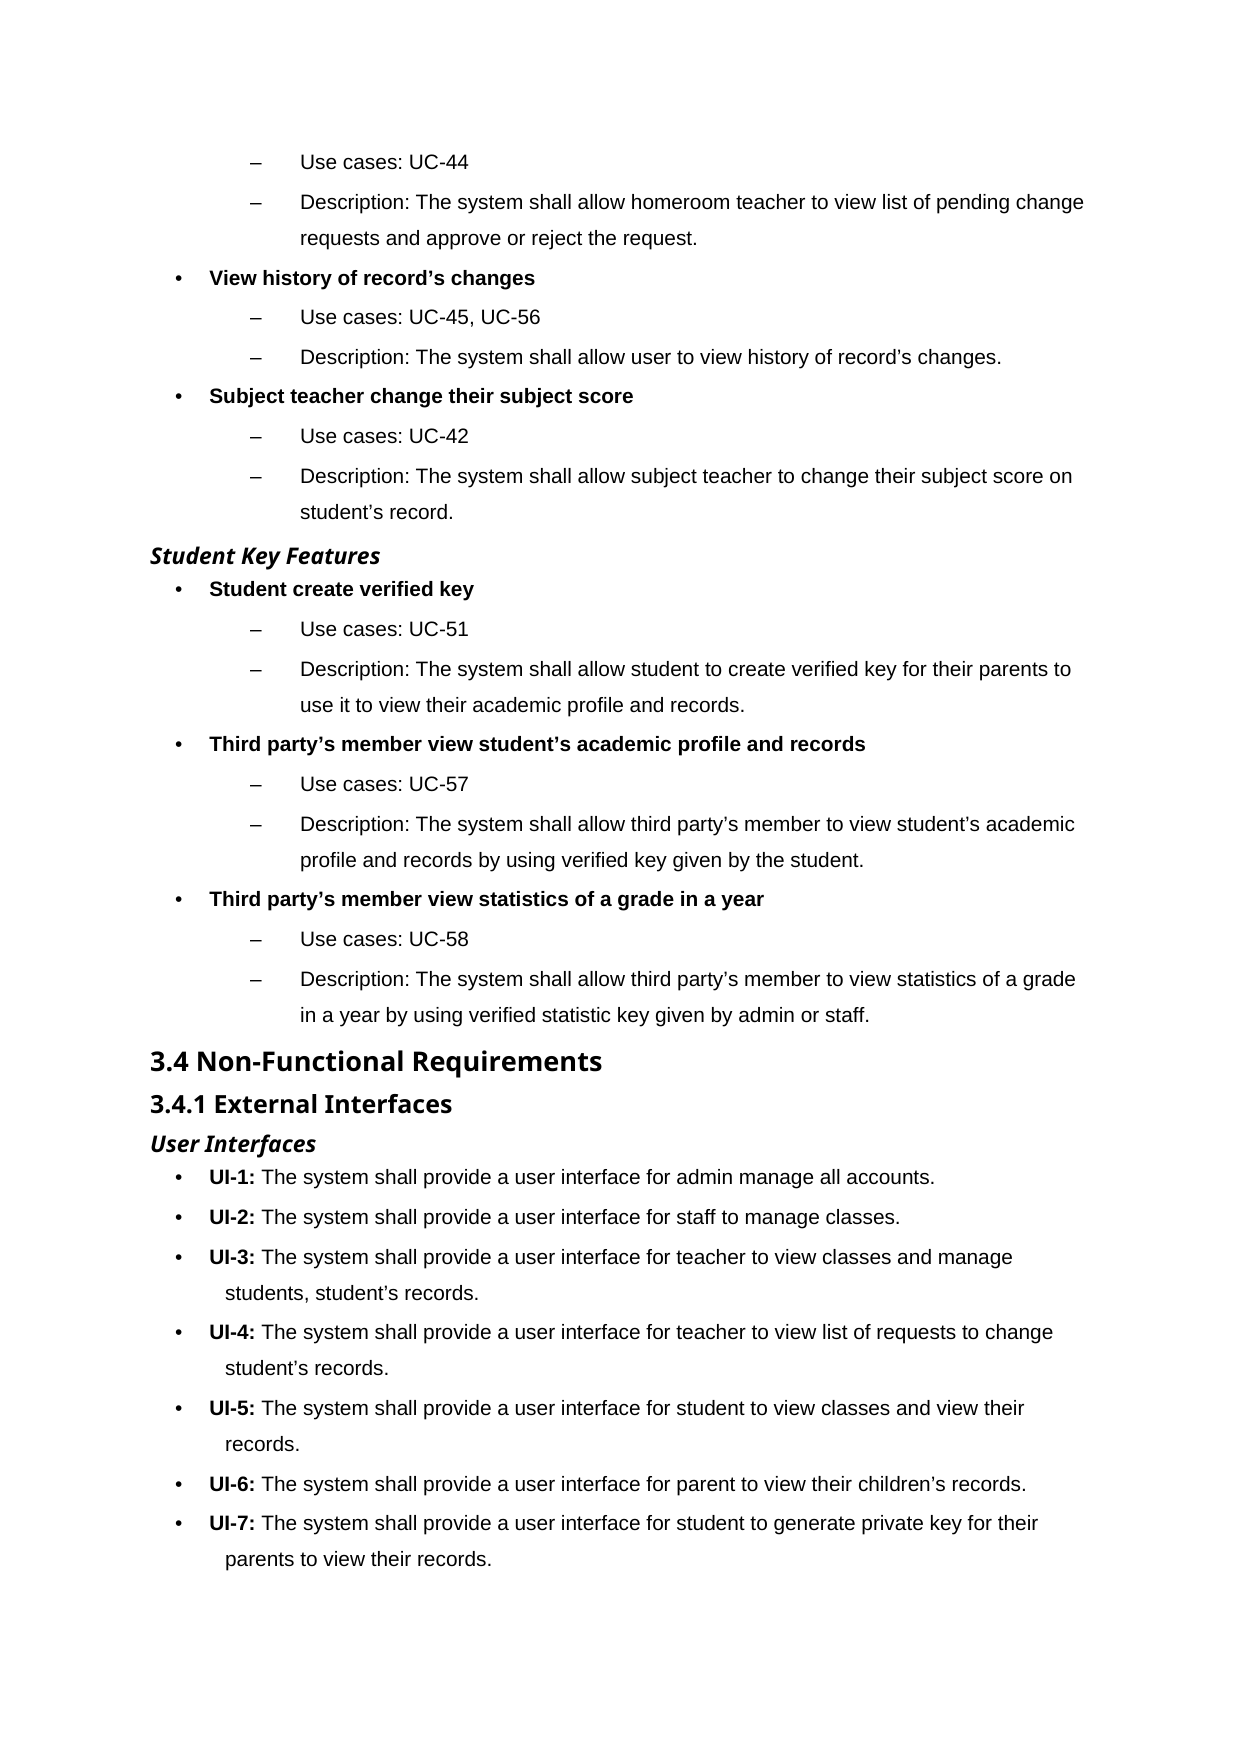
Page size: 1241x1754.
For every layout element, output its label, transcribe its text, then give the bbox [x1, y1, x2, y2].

subtitle 3.4.1 External Interfaces [150, 1087, 1093, 1121]
list UI-3: The system shall provide a user interface for teacher to view classes and manage students, student’s records. [175, 1244, 1093, 1304]
list Third party’s member view student’s academic profile and records [175, 732, 1093, 756]
list Subject teacher change their subject score [175, 384, 1093, 408]
list UI-6: The system shall provide a user interface for parent to view their children’s records. [175, 1471, 1093, 1495]
list Use cases: UC-42 [250, 424, 1093, 448]
list Description: The system shall allow homeroom teacher to view list of pending change requests and approve or reject the request. [250, 190, 1093, 249]
list Use cases: UC-57 [250, 772, 1093, 796]
list UI-1: The system shall provide a user interface for admin manage all accounts. [175, 1165, 1093, 1189]
list UI-7: The system shall provide a user interface for student to generate private key for their parents to view their records. [175, 1511, 1093, 1571]
list Use cases: UC-45, UC-56 [250, 305, 1093, 329]
list Description: The system shall allow third party’s member to view statistics of a grade in a year by using verified statistic key given by admin or staff. [250, 967, 1093, 1027]
list Description: The system shall allow third party’s member to view student’s academic profile and records by using verified key given by the student. [250, 812, 1093, 872]
list UI-2: The system shall provide a user interface for staff to manage classes. [175, 1205, 1093, 1229]
list View history of record’s changes [175, 265, 1093, 289]
list Third party’s member view statistics of a grade in a year [175, 887, 1093, 911]
subtitle User Interfaces [150, 1128, 1093, 1159]
subtitle 3.4 Non-Functional Requirements [150, 1043, 1093, 1079]
list UI-4: The system shall provide a user interface for teacher to view list of requests to change student’s records. [175, 1320, 1093, 1380]
list Use cases: UC-44 [250, 150, 1093, 174]
list Use cases: UC-58 [250, 927, 1093, 951]
list UI-5: The system shall provide a user interface for student to view classes and view their records. [175, 1396, 1093, 1456]
list Description: The system shall allow subject teacher to change their subject score on student’s record. [250, 464, 1093, 524]
list Use cases: UC-51 [250, 617, 1093, 641]
list Description: The system shall allow user to view history of record’s changes. [250, 345, 1093, 369]
subtitle Student Key Features [150, 540, 1093, 571]
list Student create verified key [175, 577, 1093, 601]
list Description: The system shall allow student to create verified key for their parents to use it to view their academic profile and records. [250, 657, 1093, 717]
